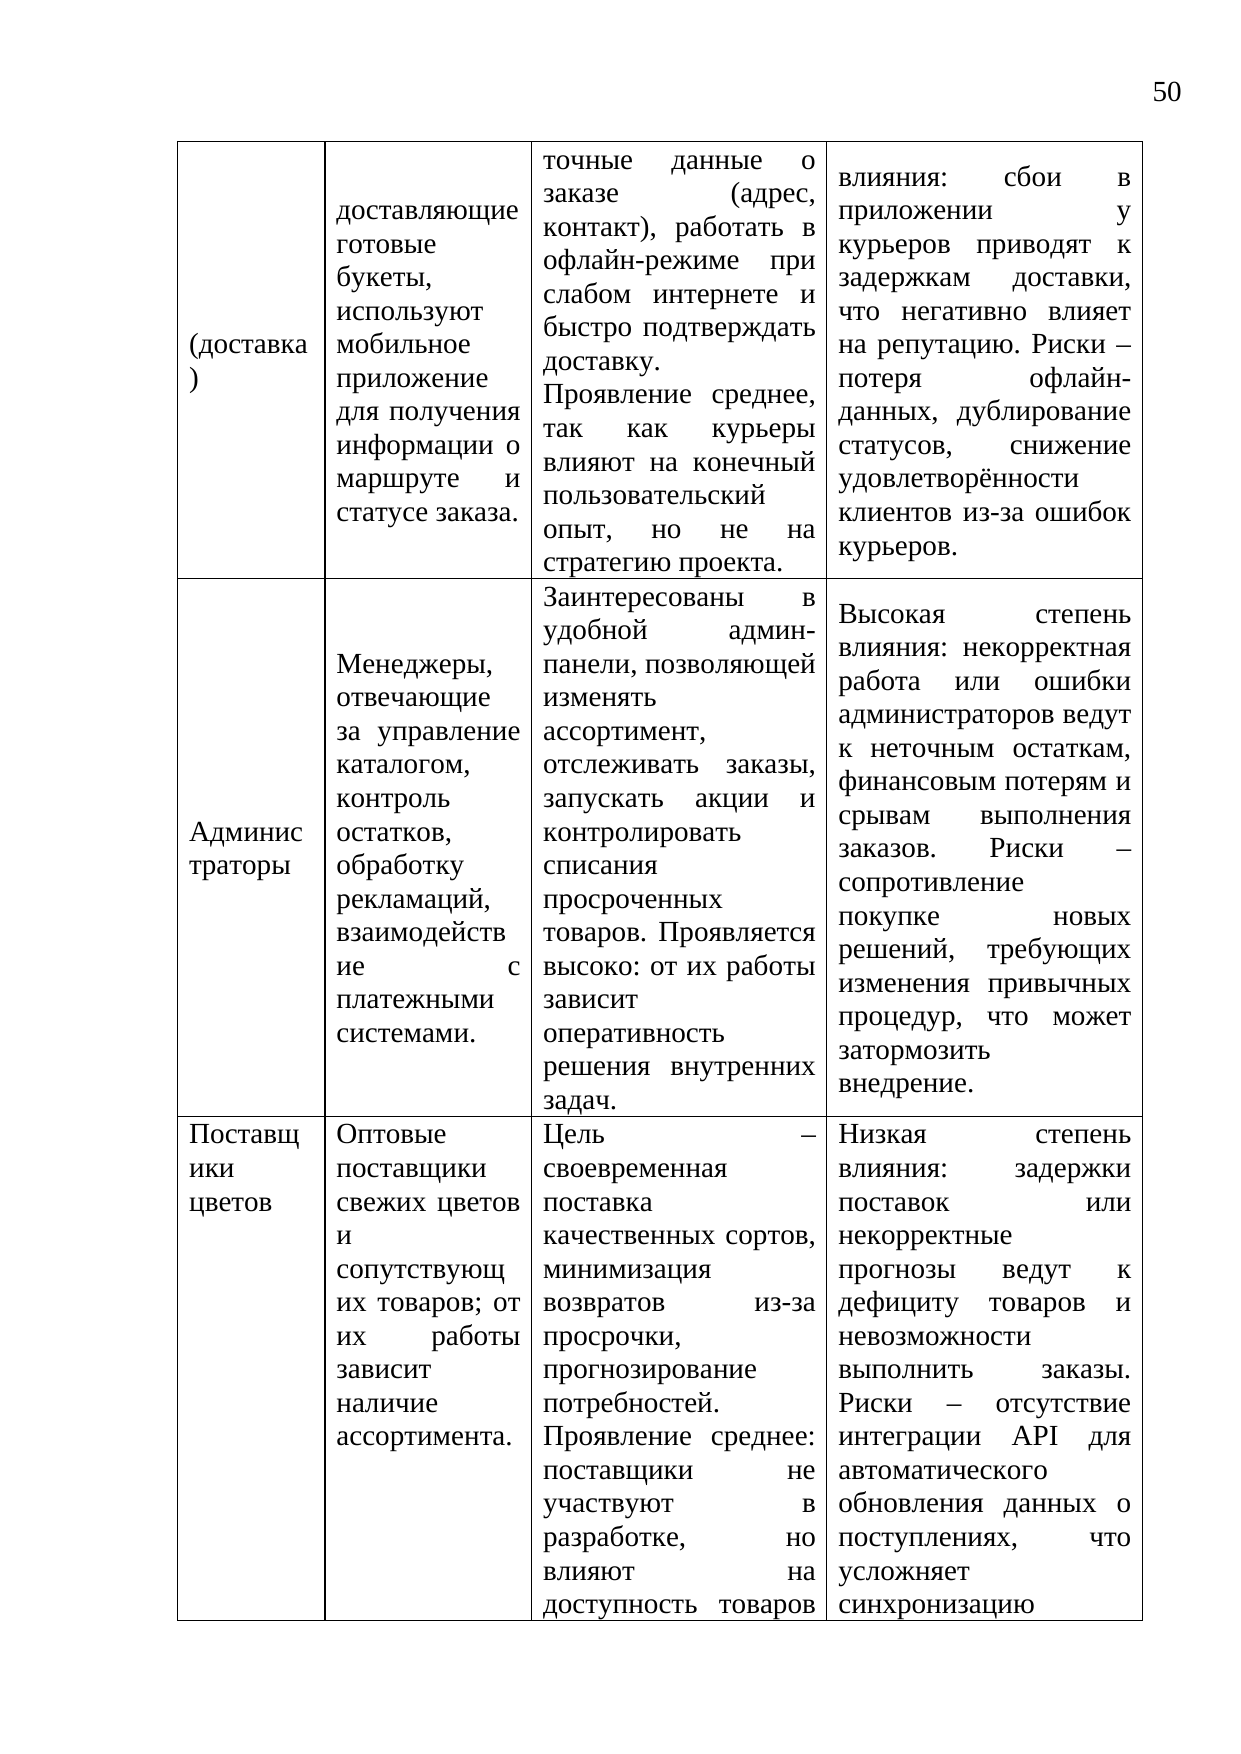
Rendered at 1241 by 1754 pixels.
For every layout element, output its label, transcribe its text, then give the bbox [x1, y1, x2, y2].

table_cell Курьеры (доставка) [178, 142, 324, 578]
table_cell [827, 1117, 1142, 1620]
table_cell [326, 142, 531, 578]
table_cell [532, 142, 826, 578]
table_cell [827, 142, 1142, 578]
table_cell Заинтересованы в удобной админ-панели, позволяющей изменять ассортимент, отслеживать заказы, запускать акции и контролировать списания просроченных товаров. Проявляется высоко: от их работы зависит оперативность решения внутренних задач. [532, 579, 826, 1116]
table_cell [326, 1117, 531, 1620]
table_cell Администраторы [178, 579, 324, 1116]
table_cell Поставщики цветов [178, 1117, 324, 1620]
table_cell Высокая степень влияния: некорректная работа или ошибки администраторов ведут к неточным остаткам, финансовым потерям и срывам выполнения заказов. Риски – сопротивление покупке новых решений, требующих изменения привычных процедур, что может затормозить внедрение. [827, 579, 1142, 1116]
table_cell Менеджеры, отвечающие за управление каталогом, контроль остатков, обработку рекламаций, взаимодействие с платежными системами. [326, 579, 531, 1116]
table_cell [532, 1117, 826, 1620]
